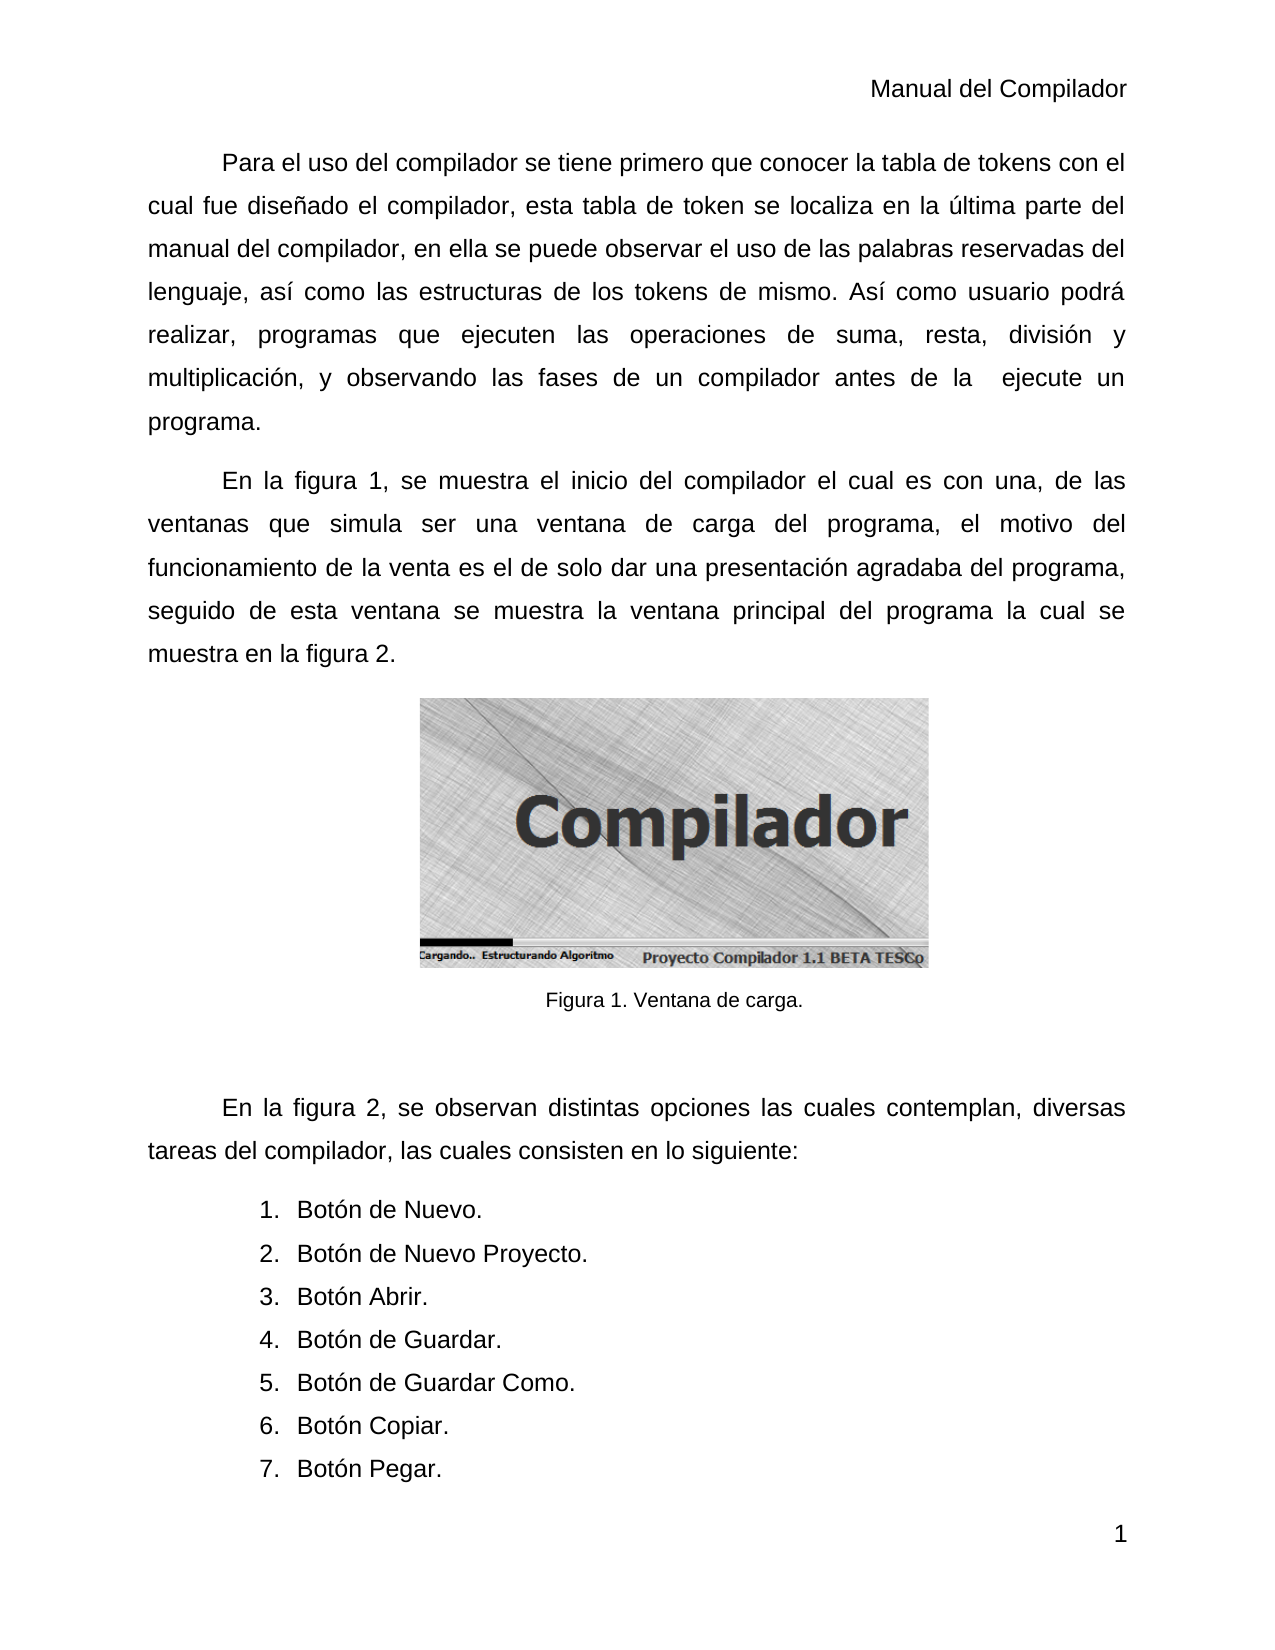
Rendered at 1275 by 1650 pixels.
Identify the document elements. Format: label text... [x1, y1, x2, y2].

text Figura 1. Ventana de carga. [148, 988, 1127, 1012]
text En la figura 2, se observan distintas opciones las cuales contemplan, diversas tareas del compilador, las cuales consisten en lo siguiente: [148, 1093, 1127, 1164]
list Botón Pegar. [259, 1454, 1127, 1483]
list Botón de Guardar. [259, 1325, 1127, 1354]
picture [419, 698, 929, 968]
list Botón de Guardar Como. [259, 1368, 1127, 1397]
list Botón Abrir. [259, 1282, 1127, 1311]
list Botón de Nuevo Proyecto. [259, 1239, 1127, 1267]
list Botón Copiar. [259, 1411, 1127, 1440]
list Botón de Nuevo. [259, 1196, 1127, 1224]
text Para el uso del compilador se tiene primero que conocer la tabla de tokens con el cual fue diseñado el compilador, esta tabla de token se localiza en la última parte del manual del compilador, en ella se puede observar el uso de las palabras reservadas del lenguaje, así como las estructuras de los tokens de mismo. Así como usuario podrá realizar, programas que ejecuten las operaciones de suma, resta, división y multiplicación, y observando las fases de un compilador antes de la ejecute un programa. [148, 148, 1127, 435]
text En la figura 1, se muestra el inicio del compilador el cual es con una, de las ventanas que simula ser una ventana de carga del programa, el motivo del funcionamiento de la venta es el de solo dar una presentación agradaba del programa, seguido de esta ventana se muestra la ventana principal del programa la cual se muestra en la figura 2. [148, 466, 1127, 667]
